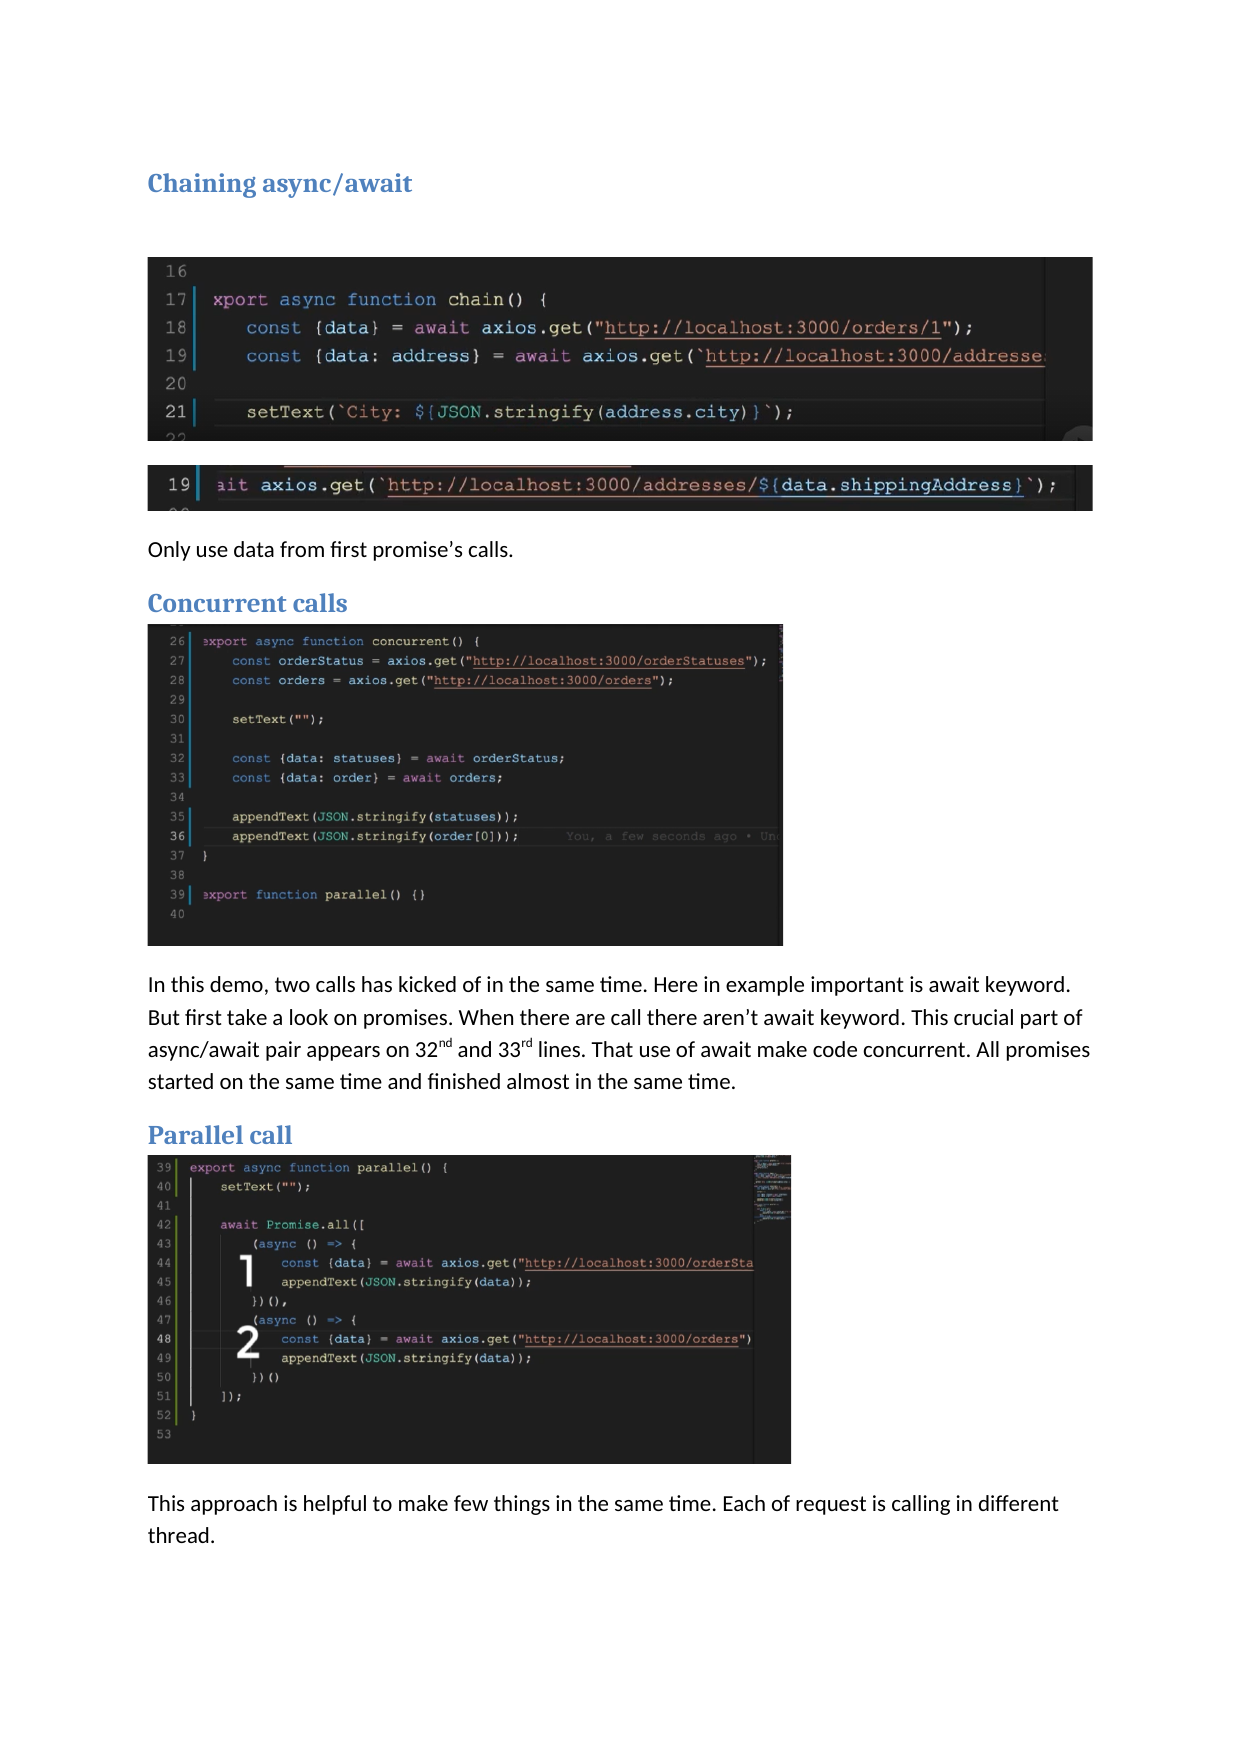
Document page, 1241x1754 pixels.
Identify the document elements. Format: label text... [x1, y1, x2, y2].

subtitle Concurrent calls [148, 588, 1093, 619]
picture [147, 465, 1093, 511]
picture [147, 1155, 792, 1464]
text This approach is helpful to make few things in the same time. Each of request is calling in different thread. [148, 1489, 1093, 1549]
subtitle Parallel call [148, 1120, 1093, 1151]
text In this demo, two calls has kicked of in the same time. Here in example important is await keyword. But first take a look on promises. When there are call there aren’t await keyword. This crucial part of async/await pair appears on 32nd and 33rd lines. That use of await make code concurrent. All promises started on the same time and finished almost in the same time. [148, 970, 1093, 1095]
picture [147, 257, 1093, 441]
picture [147, 624, 784, 946]
subtitle Chaining async/await [148, 168, 1093, 199]
text Only use data from first promise’s calls. [148, 535, 1093, 563]
